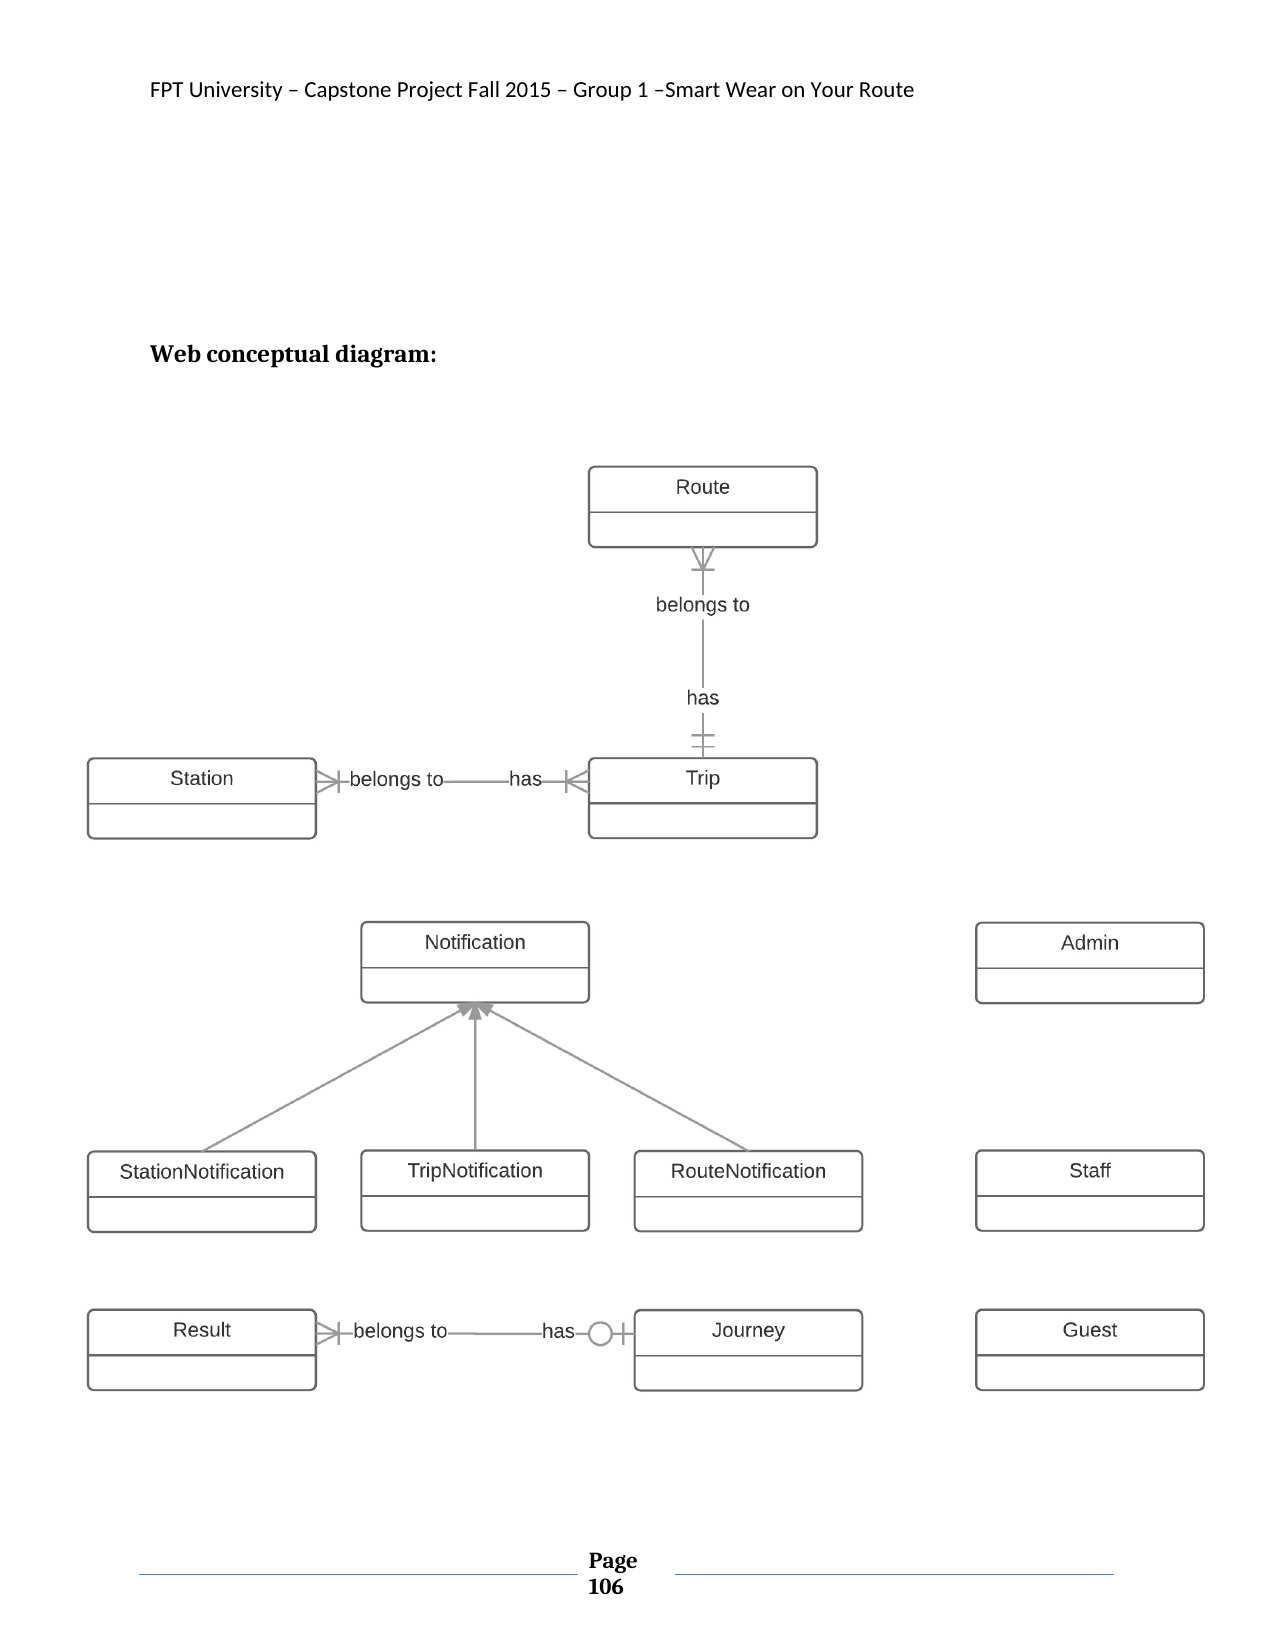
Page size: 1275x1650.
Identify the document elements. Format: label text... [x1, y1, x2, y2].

picture [65, 447, 1228, 1428]
text Web conceptual diagram: [150, 340, 1125, 369]
